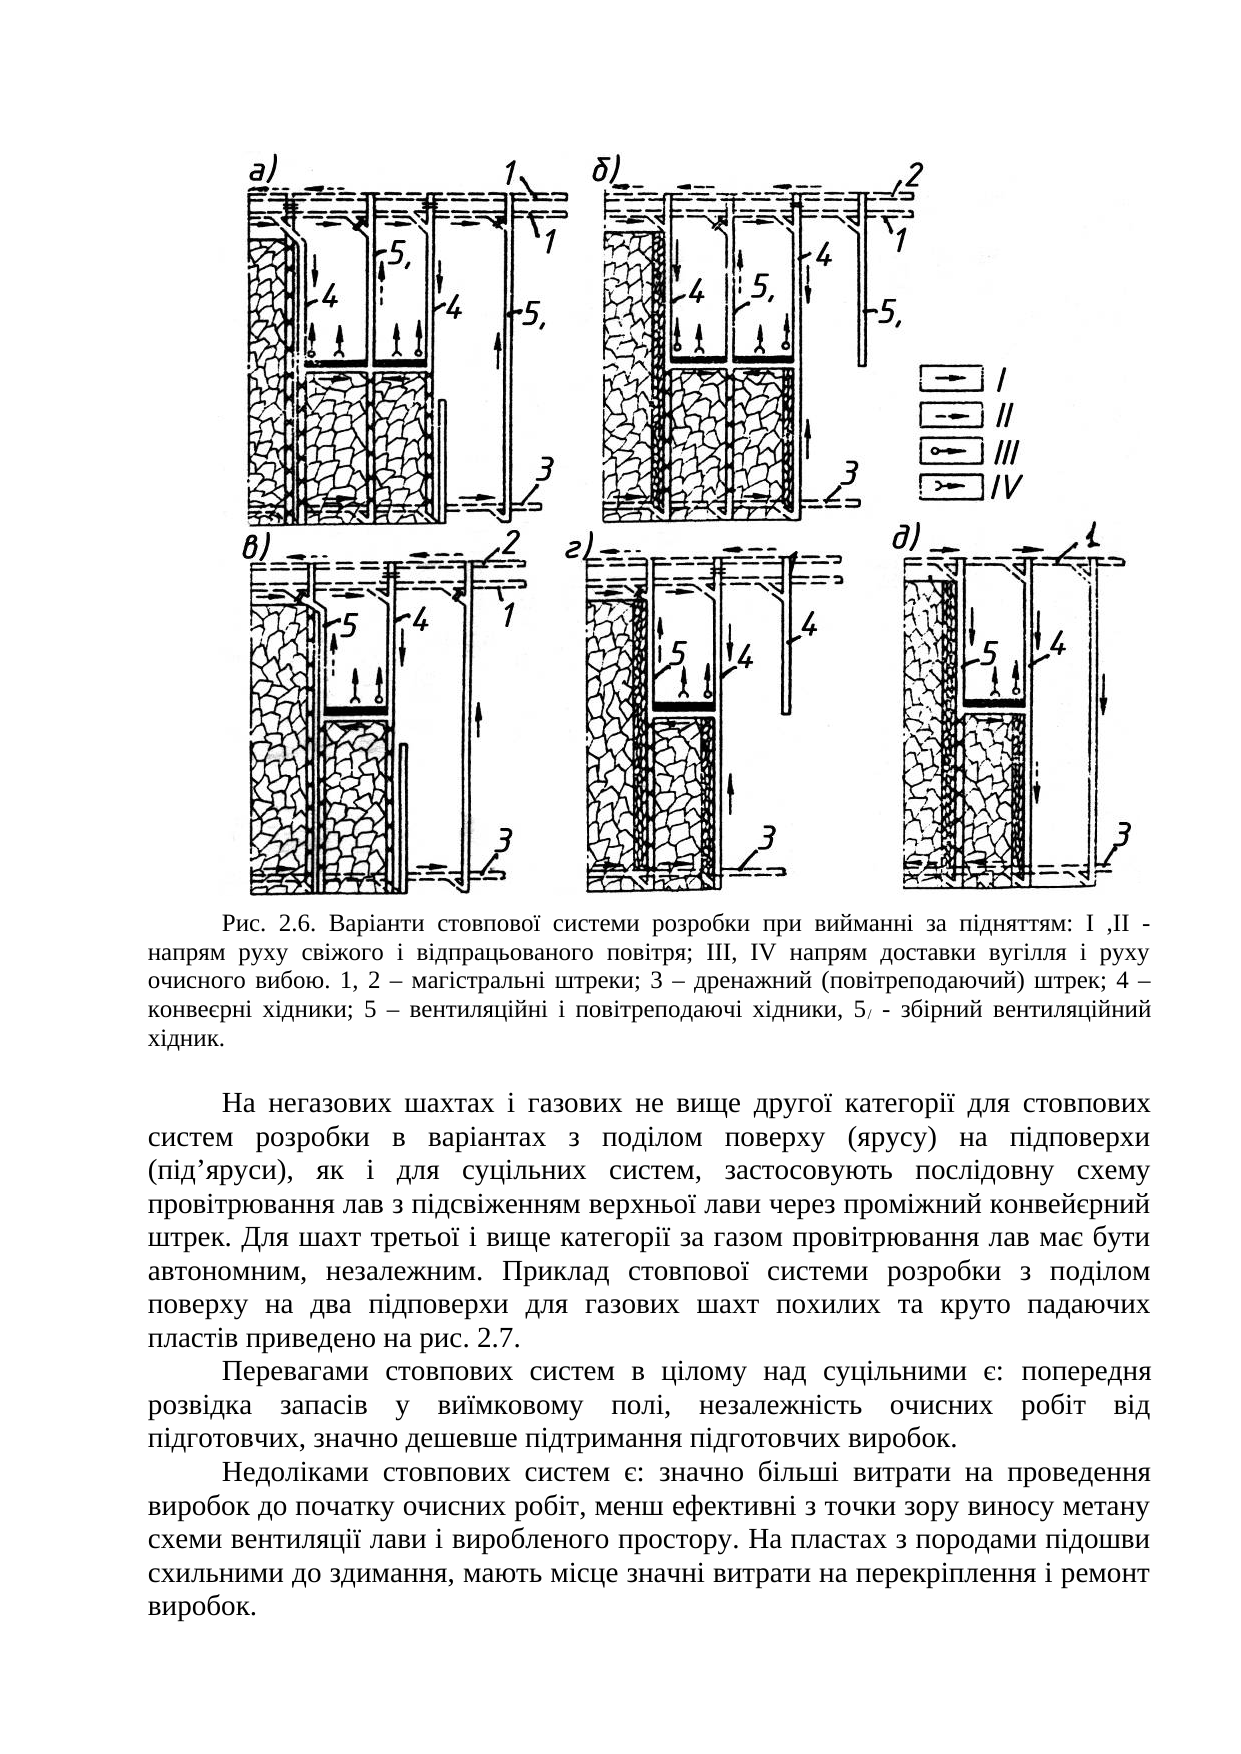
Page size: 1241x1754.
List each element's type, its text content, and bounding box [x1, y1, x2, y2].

text На негазових шахтах і газових не вище другої категорії для стовпових систем розробки в варіантах з поділом поверху (ярусу) на підповерхи (під’яруси), як і для суцільних систем, застосовують послідовну схему провітрювання лав з підсвіженням верхньої лави через проміжний конвейєрний штрек. Для шахт третьої і вище категорії за газом провітрювання лав має бути автономним, незалежним. Приклад стовпової системи розробки з поділом поверху на два підповерхи для газових шахт похилих та круто падаючих пластів приведено на рис. 2.7. [148, 1085, 1152, 1353]
picture [217, 151, 1141, 896]
text Недоліками стовпових систем є: значно більші витрати на проведення виробок до початку очисних робіт, менш ефективні з точки зору виносу метану схеми вентиляції лави і виробленого простору. На пластах з породами підошви схильними до здимання, мають місце значні витрати на перекріплення і ремонт виробок. [148, 1454, 1152, 1622]
text Рис. 2.6. Варіанти стовпової системи розробки при вийманні за підняттям: І ,ІІ - напрям руху свіжого і відпрацьованого повітря; ІІІ, IV напрям доставки вугілля і руху очисного вибою. 1, 2 – магістральні штреки; 3 – дренажний (повітреподаючий) штрек; 4 – конвеєрні хідники; 5 – вентиляційні і повітреподаючі хідники, 5/ - збірний вентиляційний хідник. [148, 908, 1152, 1052]
text Перевагами стовпових систем в цілому над суцільними є: попередня розвідка запасів у виїмковому полі, незалежність очисних робіт від підготовчих, значно дешевше підтримання підготовчих виробок. [148, 1353, 1152, 1454]
